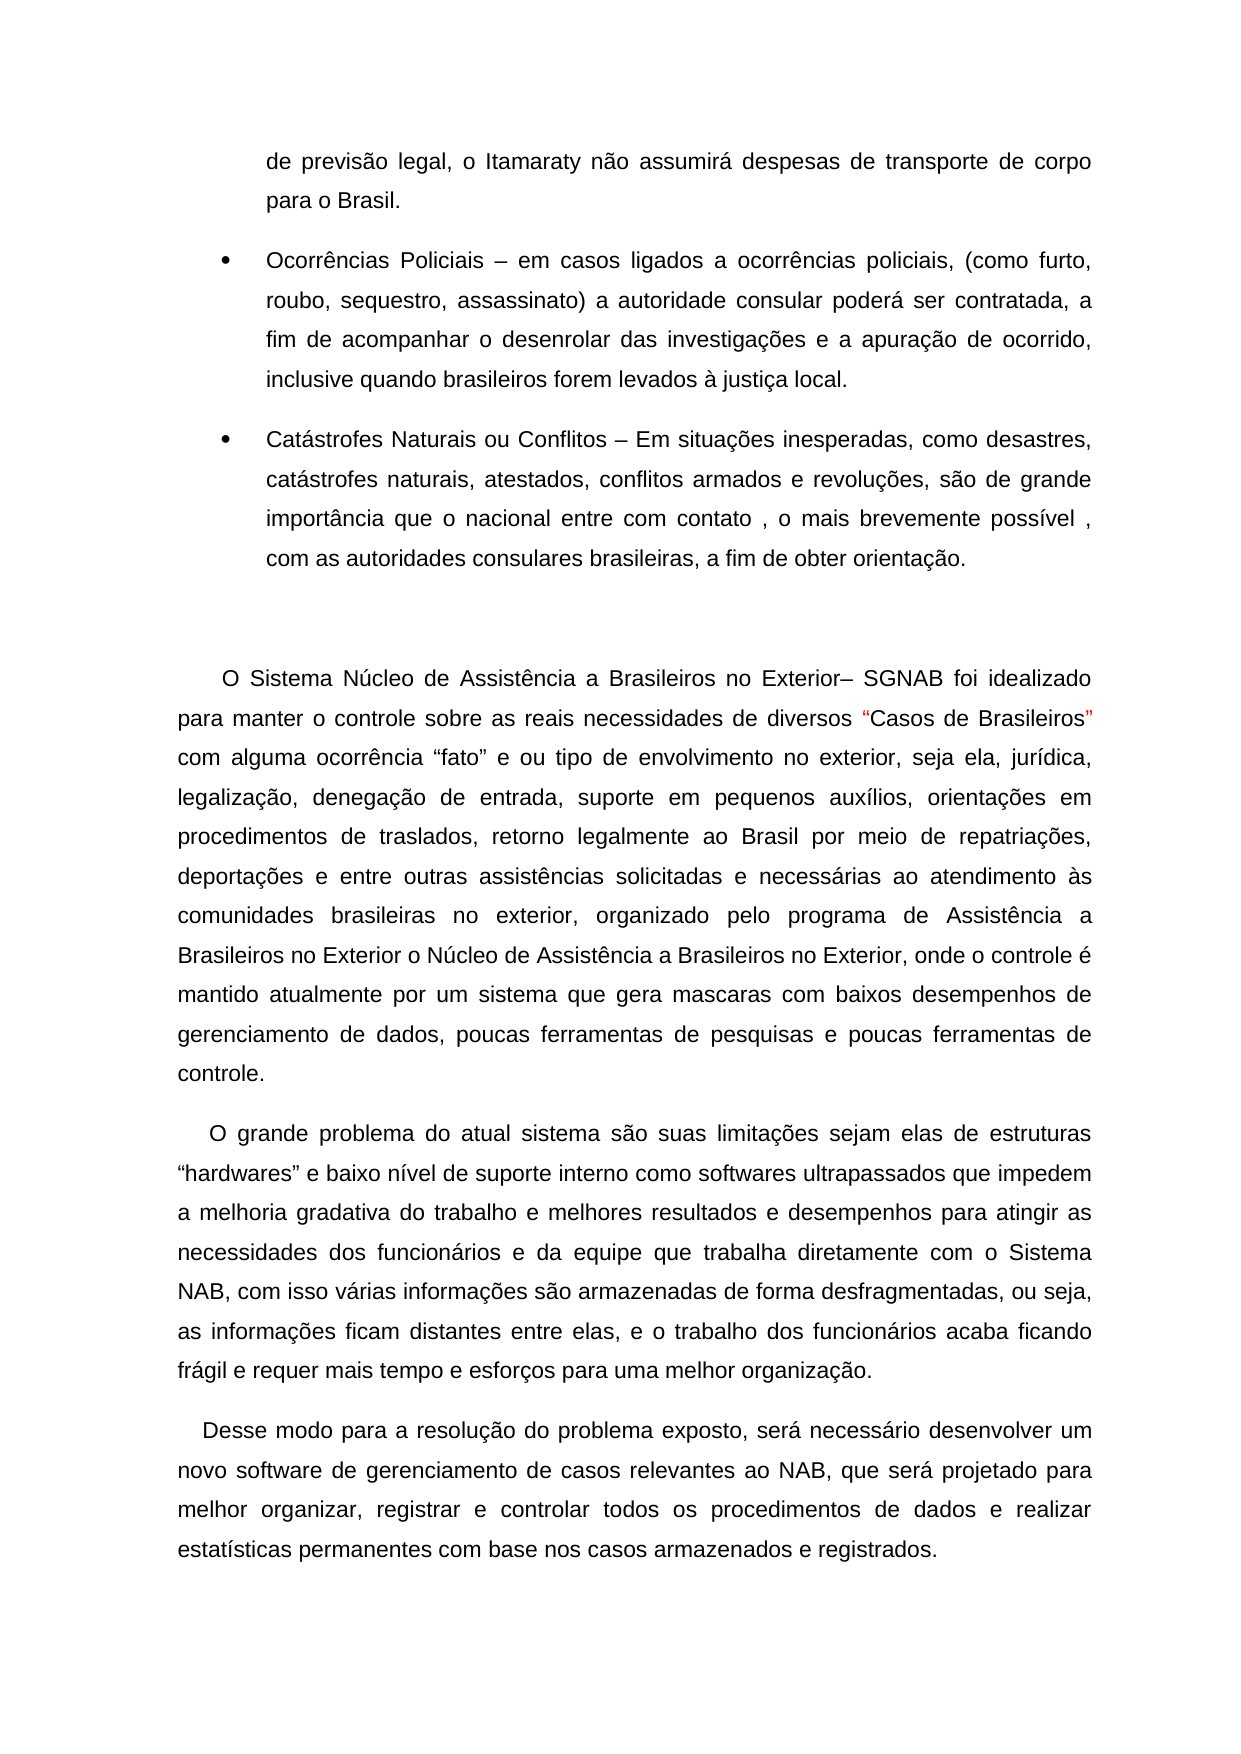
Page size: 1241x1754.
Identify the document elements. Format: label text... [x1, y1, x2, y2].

list Catástrofes Naturais ou Conflitos – Em situações inesperadas, como desastres, catástrofes naturais, atestados, conflitos armados e revoluções, são de grande importância que o nacional entre com contato , o mais brevemente possível , com as autoridades consulares brasileiras, a fim de obter orientação. [222, 426, 1093, 571]
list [222, 148, 1093, 213]
text O Sistema Núcleo de Assistência a Brasileiros no Exterior– SGNAB foi idealizado para manter o controle sobre as reais necessidades de diversos “Casos de Brasileiros” com alguma ocorrência “fato” e ou tipo de envolvimento no exterior, seja ela, jurídica, legalização, denegação de entrada, suporte em pequenos auxílios, orientações em procedimentos de traslados, retorno legalmente ao Brasil por meio de repatriações, deportações e entre outras assistências solicitadas e necessárias ao atendimento às comunidades brasileiras no exterior, organizado pelo programa de Assistência a Brasileiros no Exterior o Núcleo de Assistência a Brasileiros no Exterior, onde o controle é mantido atualmente por um sistema que gera mascaras com baixos desempenhos de gerenciamento de dados, poucas ferramentas de pesquisas e poucas ferramentas de controle. [177, 665, 1093, 1086]
text O grande problema do atual sistema são suas limitações sejam elas de estruturas “hardwares” e baixo nível de suporte interno como softwares ultrapassados que impedem a melhoria gradativa do trabalho e melhores resultados e desempenhos para atingir as necessidades dos funcionários e da equipe que trabalha diretamente com o Sistema NAB, com isso várias informações são armazenadas de forma desfragmentadas, ou seja, as informações ficam distantes entre elas, e o trabalho dos funcionários acaba ficando frágil e requer mais tempo e esforços para uma melhor organização. [177, 1120, 1093, 1383]
list Ocorrências Policiais – em casos ligados a ocorrências policiais, (como furto, roubo, sequestro, assassinato) a autoridade consular poderá ser contratada, a fim de acompanhar o desenrolar das investigações e a apuração de ocorrido, inclusive quando brasileiros forem levados à justiça local. [222, 247, 1093, 392]
text Desse modo para a resolução do problema exposto, será necessário desenvolver um novo software de gerenciamento de casos relevantes ao NAB, que será projetado para melhor organizar, registrar e controlar todos os procedimentos de dados e realizar estatísticas permanentes com base nos casos armazenados e registrados. [177, 1417, 1093, 1562]
